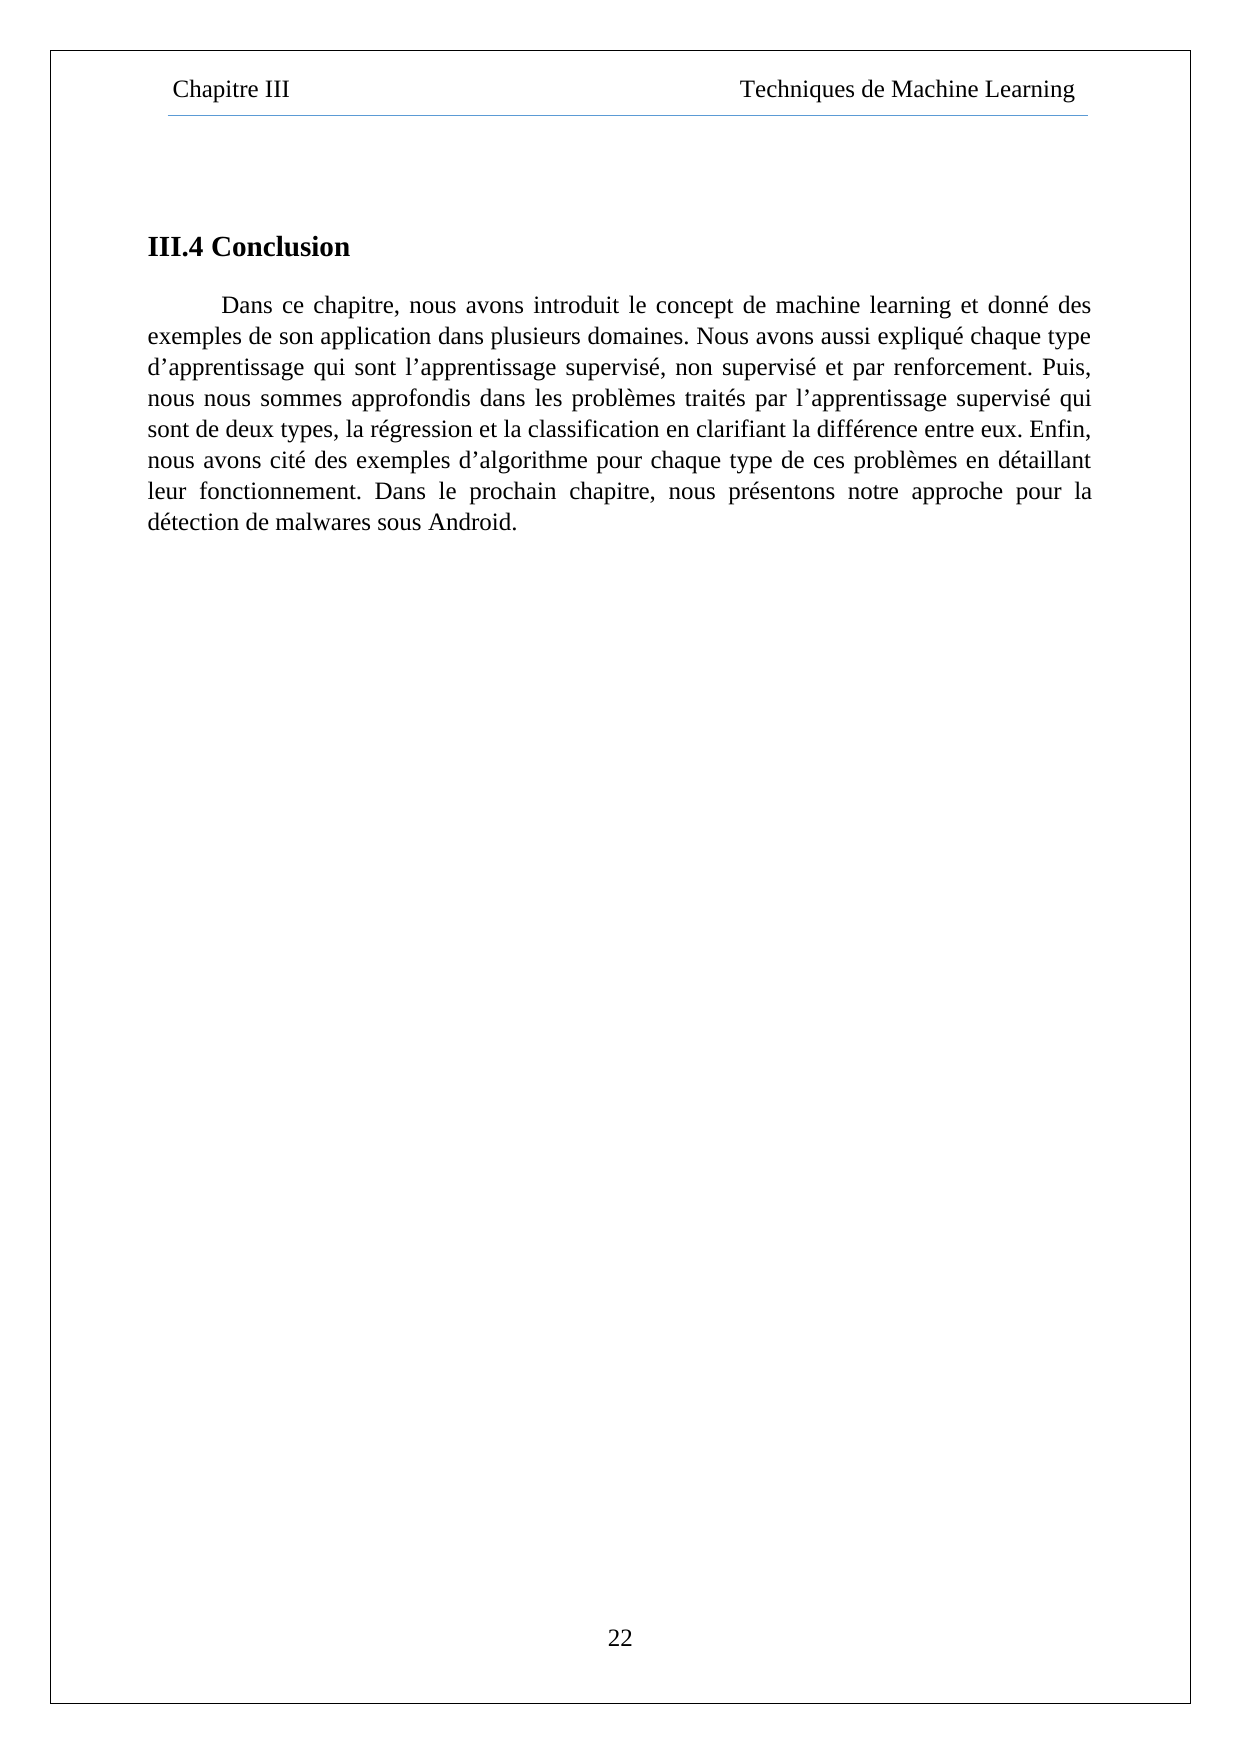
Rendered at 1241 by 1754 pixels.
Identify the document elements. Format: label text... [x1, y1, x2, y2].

text Conclusion [147, 229, 1093, 262]
text Dans ce chapitre, nous avons introduit le concept de machine learning et donné des exemples de son application dans plusieurs domaines. Nous avons aussi expliqué chaque type d’apprentissage qui sont l’apprentissage supervisé, non supervisé et par renforcement. Puis, nous nous sommes approfondis dans les problèmes traités par l’apprentissage supervisé qui sont de deux types, la régression et la classification en clarifiant la différence entre eux. Enfin, nous avons cité des exemples d’algorithme pour chaque type de ces problèmes en détaillant leur fonctionnement. Dans le prochain chapitre, nous présentons notre approche pour la détection de malwares sous Android. [147, 290, 1093, 536]
